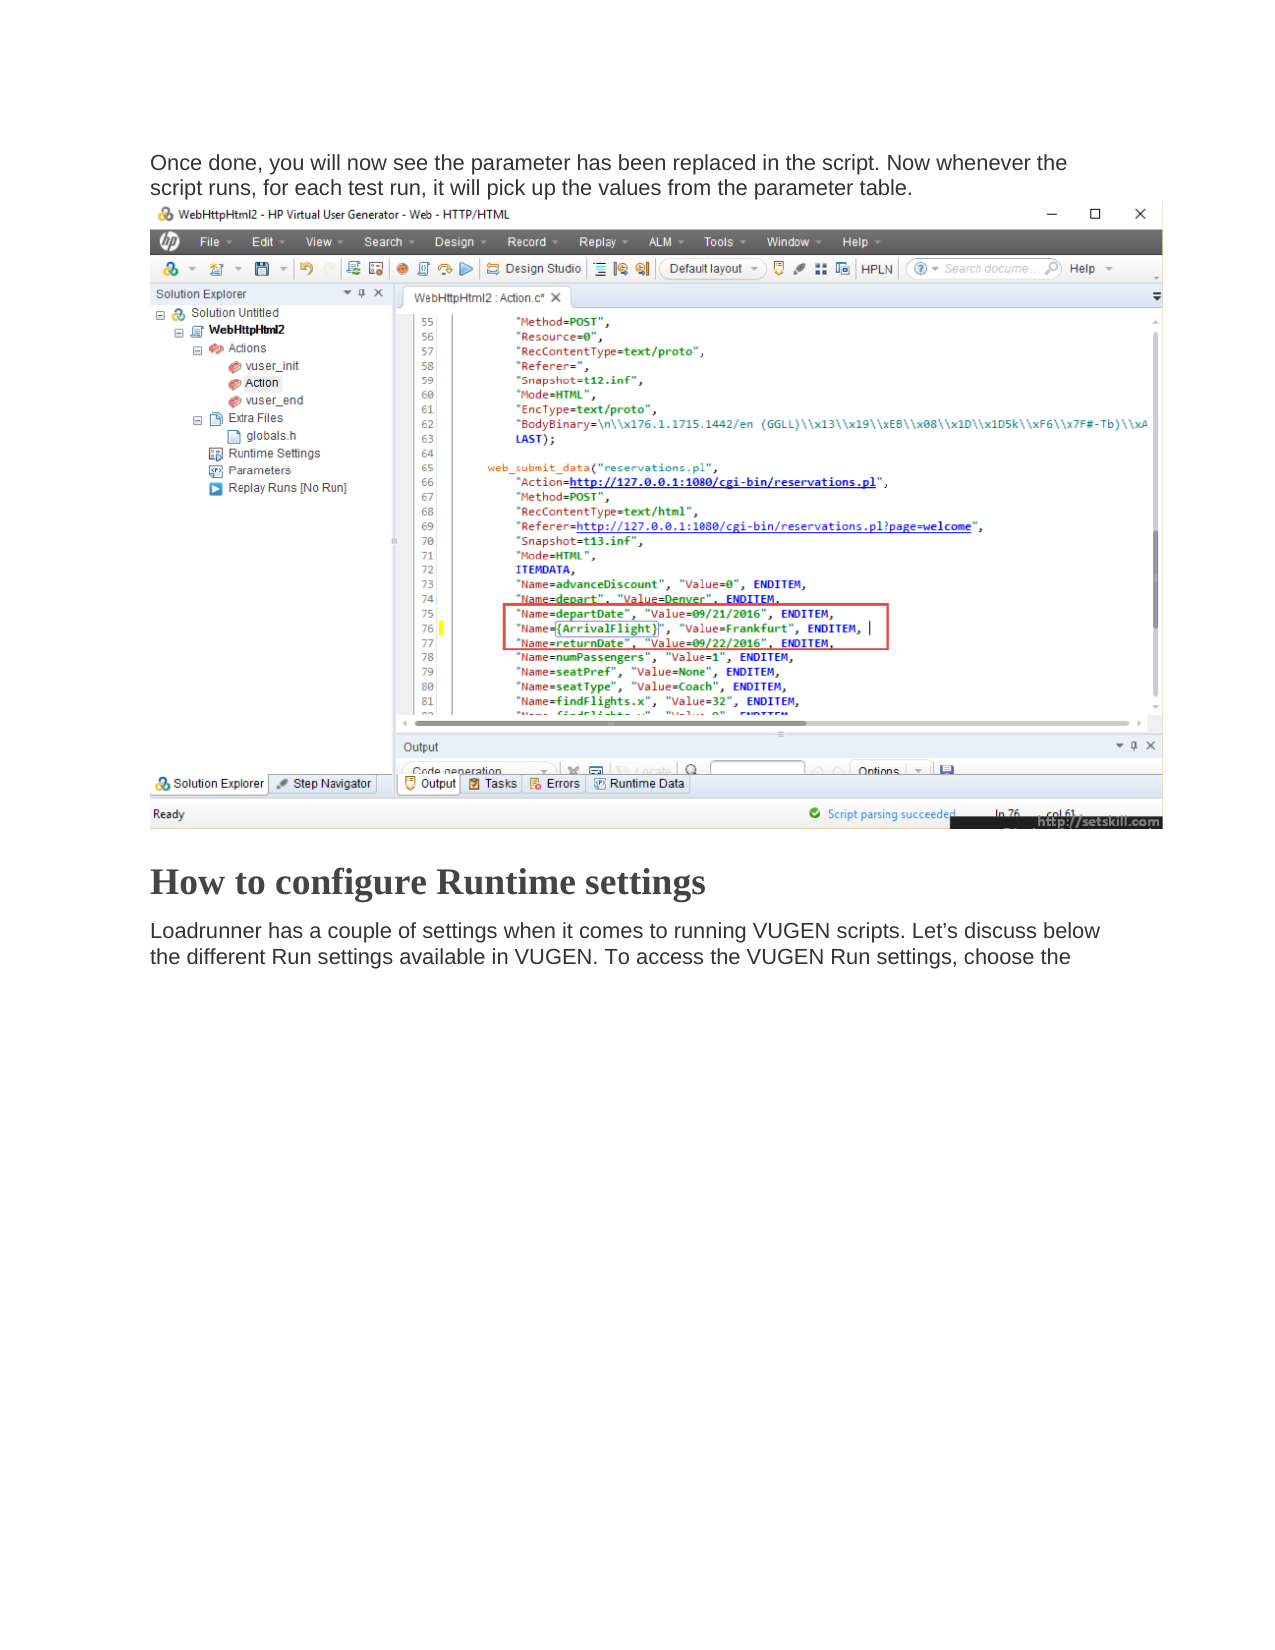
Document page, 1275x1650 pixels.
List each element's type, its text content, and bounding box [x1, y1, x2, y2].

text Once done, you will now see the parameter has been replaced in the script. Now whenever the script runs, for each test run, it will pick up the values from the parameter table. [150, 150, 1125, 200]
text Loadrunner has a couple of settings when it comes to running VUGEN scripts. Let’s discuss below the different Run settings available in VUGEN. To access the VUGEN Run settings, choose the menu option of Replay->Runtime settings. [150, 918, 1125, 969]
text How to configure Runtime settings [150, 859, 1125, 903]
picture [150, 200, 1163, 829]
